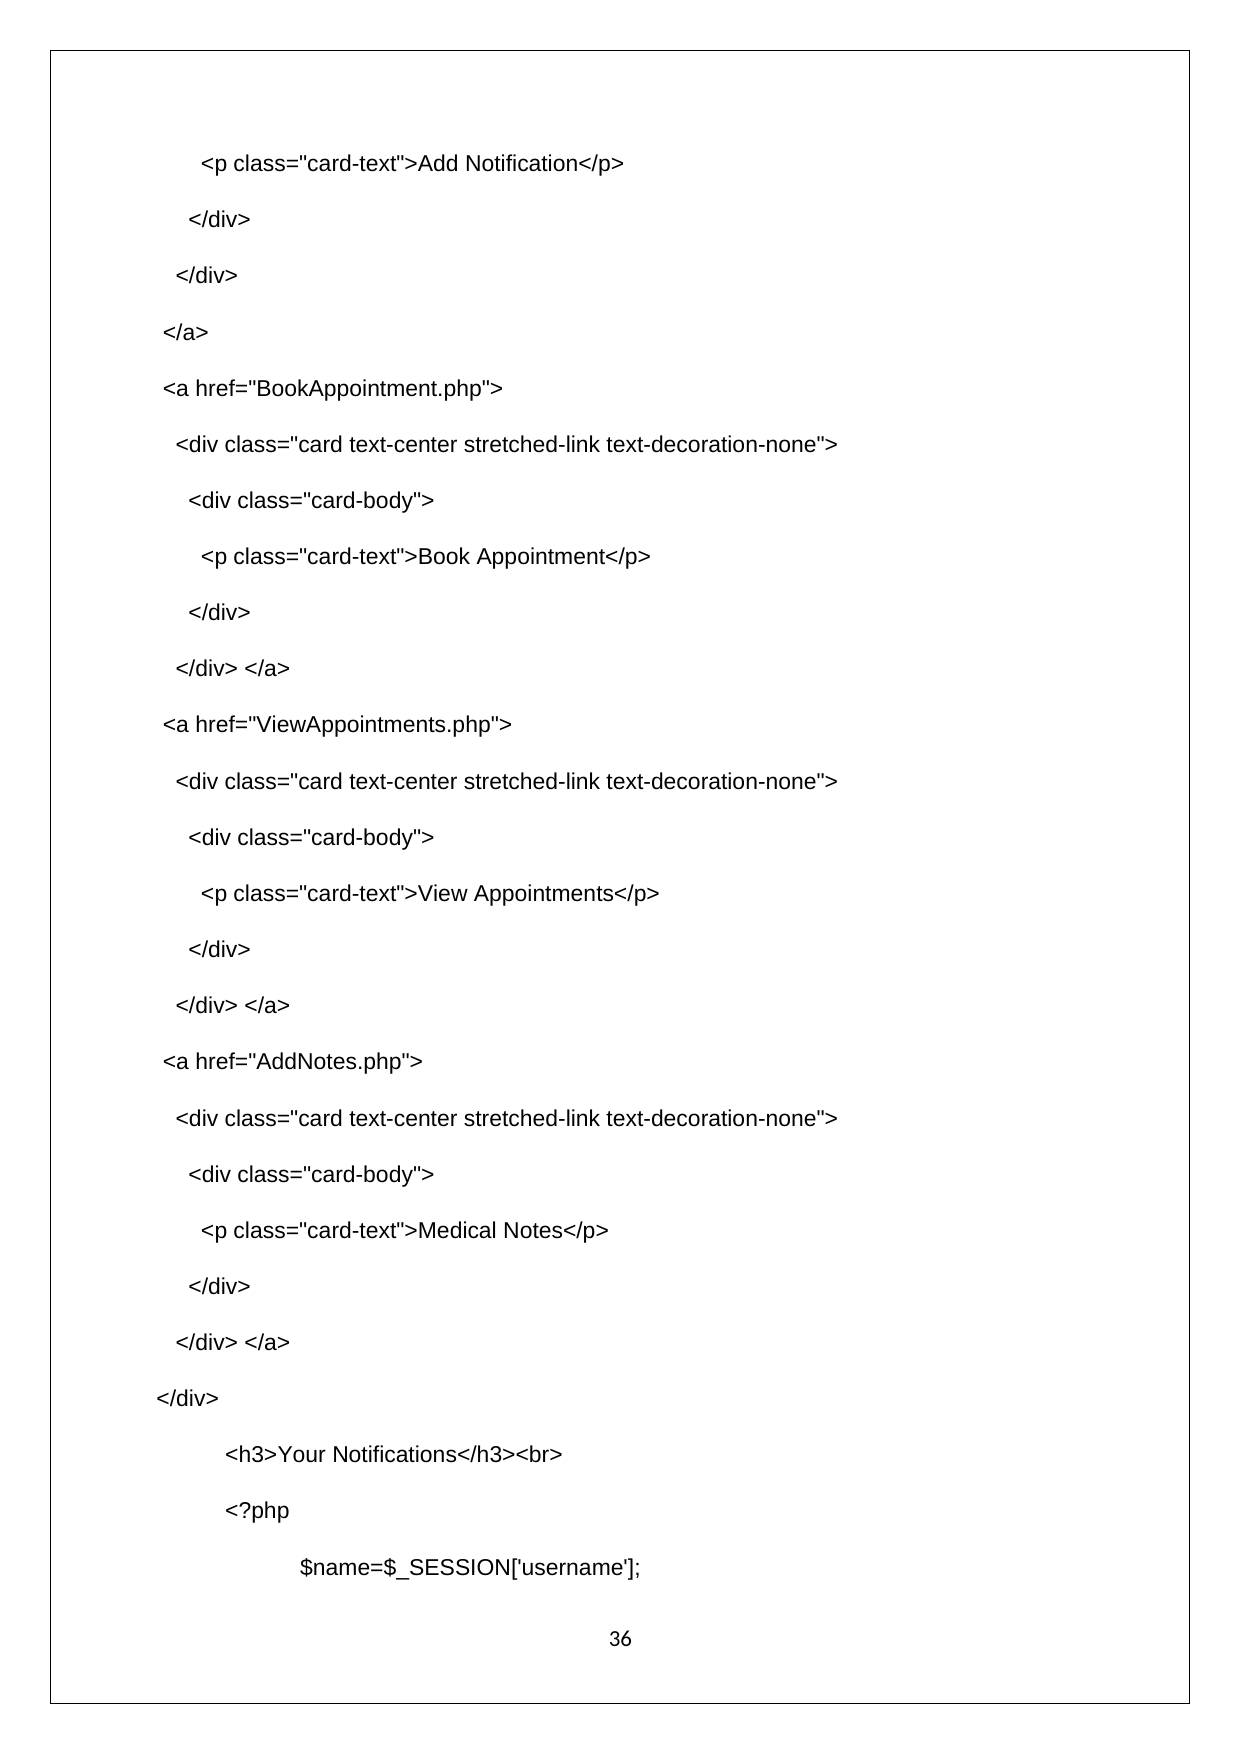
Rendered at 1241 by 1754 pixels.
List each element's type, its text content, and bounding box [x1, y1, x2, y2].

text <div class="card-body"> [150, 487, 1090, 513]
text <?php [150, 1497, 1090, 1524]
text <h3>Your Notifications</h3><br> [150, 1441, 1090, 1468]
text </div> [150, 206, 1090, 232]
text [150, 431, 1090, 457]
text </div> [150, 599, 1090, 626]
text <a href="AddNotes.php"> [150, 1048, 1090, 1075]
text </div> [150, 1385, 1090, 1412]
text </div> </a> [150, 992, 1090, 1018]
text </div> </a> [150, 655, 1090, 682]
text </div> [150, 936, 1090, 962]
text </a> [150, 318, 1090, 345]
text <p class="card-text">Book Appointment</p> [150, 543, 1090, 569]
text <div class="card text-center stretched-link text-decoration-none"> [150, 1104, 1090, 1131]
text </div> [150, 1273, 1090, 1299]
text <div class="card-body"> [150, 1161, 1090, 1187]
text <p class="card-text">Add Notification</p> [150, 150, 1090, 176]
text $name=$_SESSION['username']; [150, 1554, 1090, 1580]
text <div class="card text-center stretched-link text-decoration-none"> [150, 768, 1090, 794]
text <p class="card-text">Medical Notes</p> [150, 1217, 1090, 1243]
text <a href="BookAppointment.php"> [150, 374, 1090, 401]
text </div> </a> [150, 1329, 1090, 1355]
text <div class="card-body"> [150, 824, 1090, 850]
text <p class="card-text">View Appointments</p> [150, 880, 1090, 906]
text <a href="ViewAppointments.php"> [150, 711, 1090, 738]
text </div> [150, 262, 1090, 289]
